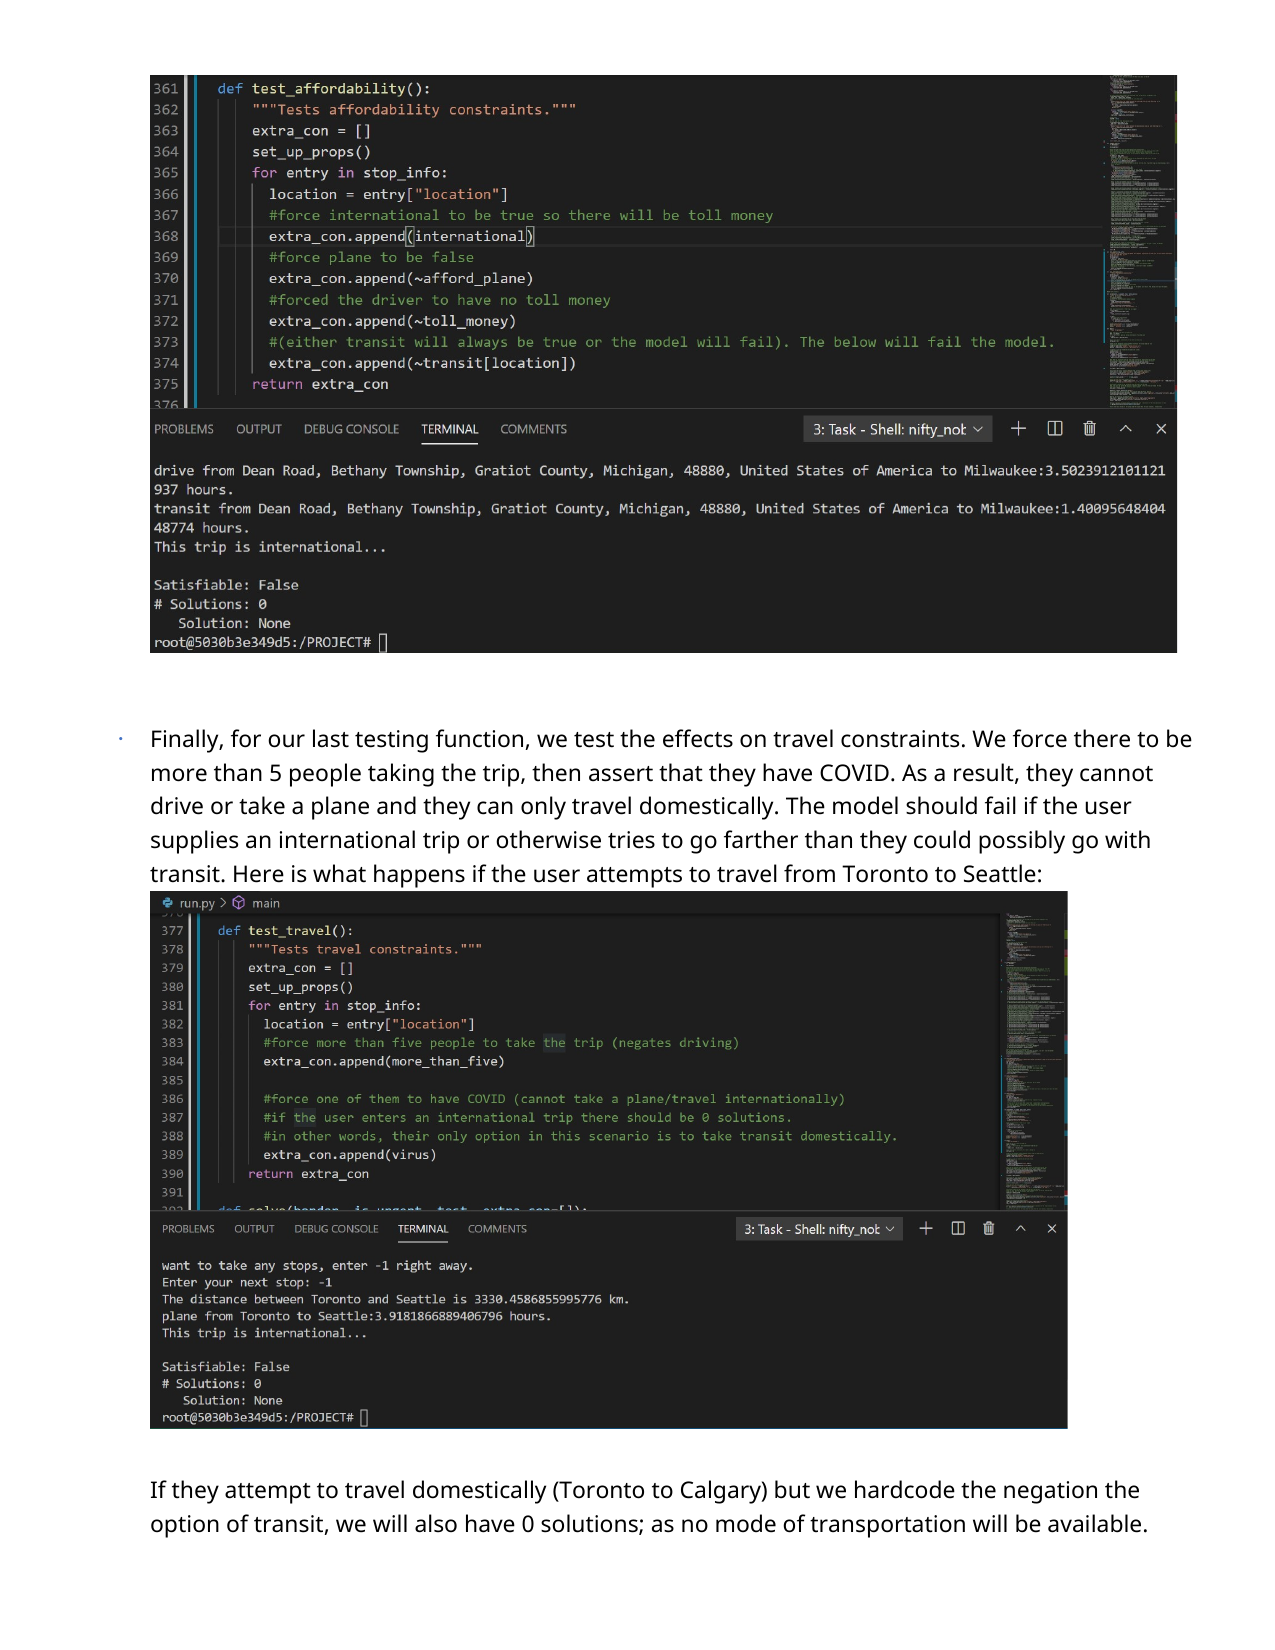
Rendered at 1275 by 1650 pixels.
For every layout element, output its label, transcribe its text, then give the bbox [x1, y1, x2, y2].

picture [150, 891, 1068, 1429]
picture [150, 75, 1178, 653]
list Finally, for our last testing function, we test the effects on travel constraints. We force there to be more than 5 people taking the trip, then assert that they have COVID. As a result, they cannot drive or take a plane and they can only travel domestically. The model should fail if the user supplies an international trip or otherwise tries to go farther than they could possibly go with transit. Here is what happens if the user attempts to travel from Toronto to Seattle: [112, 723, 1200, 889]
list If they attempt to travel domestically (Toronto to Calgary) but we hardcode the negation the option of transit, we will also have 0 solutions; as no mode of transportation will be available. [150, 1474, 1200, 1539]
